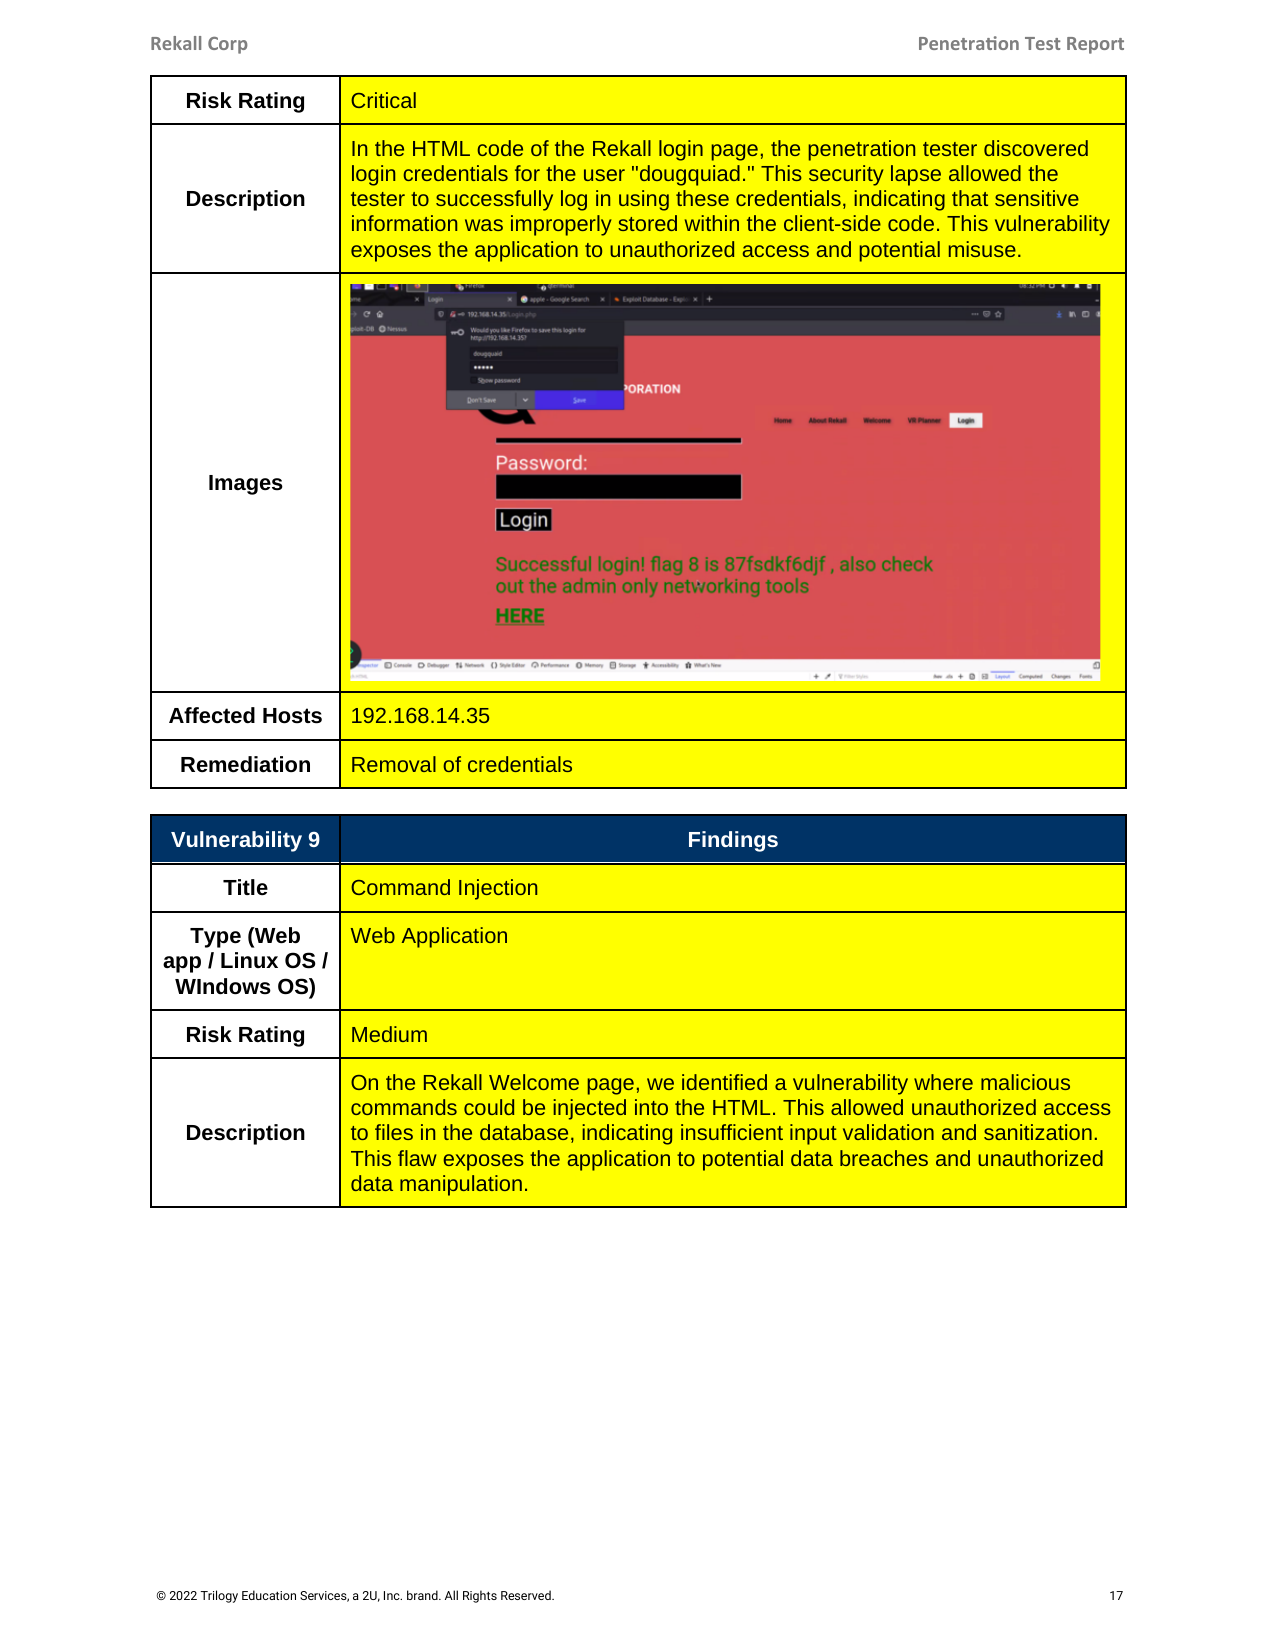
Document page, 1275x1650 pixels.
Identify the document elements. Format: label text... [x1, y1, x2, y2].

table_cell Critical [341, 77, 1125, 123]
table_cell 192.168.14.35 [341, 693, 1125, 739]
table_cell Title [152, 865, 339, 911]
table_cell Web Application [341, 913, 1125, 1009]
table_cell On the Rekall Welcome page, we identified a vulnerability where malicious commands could be injected into the HTML. This allowed unauthorized access to files in the database, indicating insufficient input validation and sanitization. This flaw exposes the application to potential data breaches and unauthorized data manipulation. [341, 1059, 1125, 1206]
table_cell [341, 274, 1125, 691]
table_header Findings [341, 816, 1125, 862]
table_cell Description [152, 1059, 339, 1206]
table_cell Type (Web app / Linux OS / WIndows OS) [152, 913, 339, 1009]
table_cell Medium [341, 1011, 1125, 1057]
table_cell Images [152, 274, 339, 691]
table_header Vulnerability 9 [152, 816, 339, 862]
table_cell Command Injection [341, 865, 1125, 911]
table_cell Risk Rating [152, 77, 339, 123]
picture [350, 284, 1101, 681]
table_cell Removal of credentials [341, 741, 1125, 787]
table_cell Description [152, 125, 339, 272]
table_cell In the HTML code of the Rekall login page, the penetration tester discovered login credentials for the user "dougquiad." This security lapse allowed the tester to successfully log in using these credentials, indicating that sensitive information was improperly stored within the client-side code. This vulnerability exposes the application to unauthorized access and potential misuse. [341, 125, 1125, 272]
table_cell Affected Hosts [152, 693, 339, 739]
table_cell Risk Rating [152, 1011, 339, 1057]
table_cell Remediation [152, 741, 339, 787]
